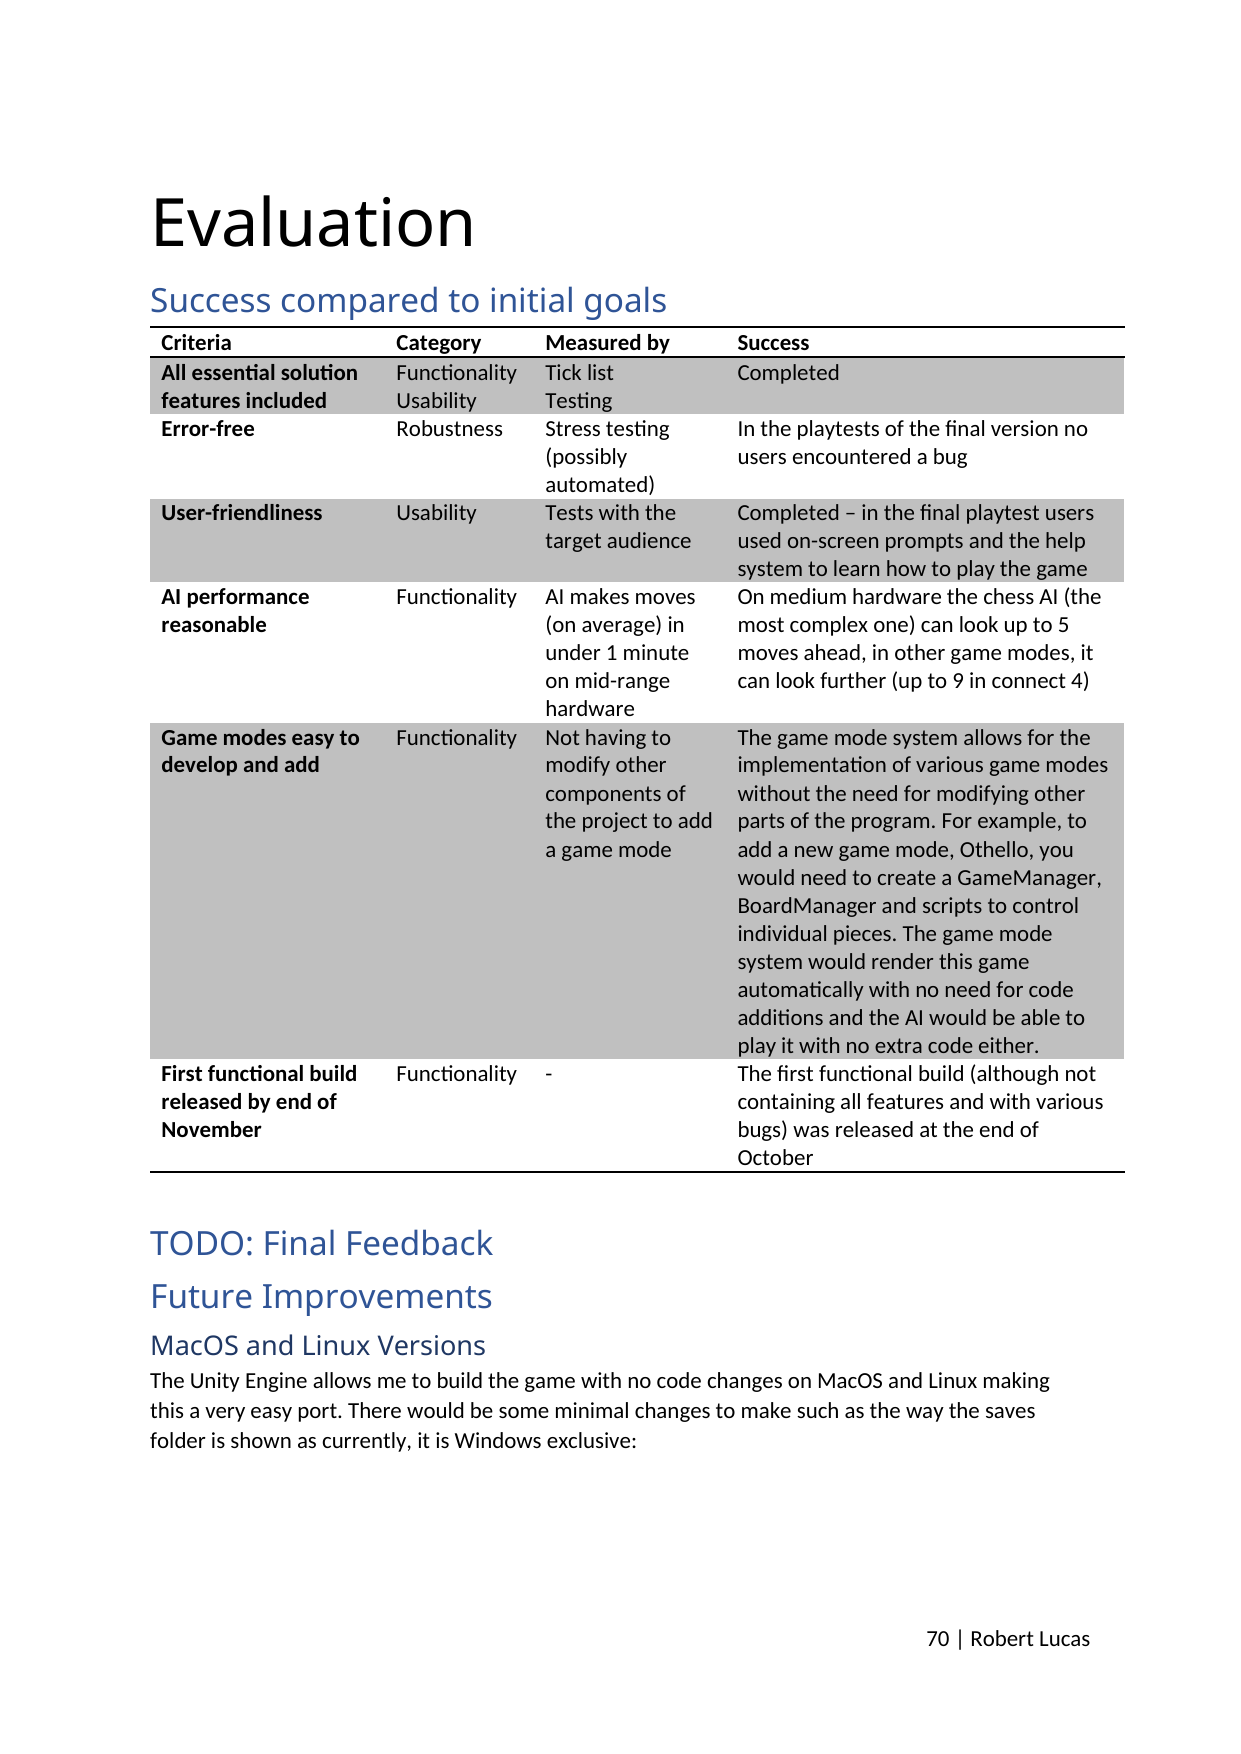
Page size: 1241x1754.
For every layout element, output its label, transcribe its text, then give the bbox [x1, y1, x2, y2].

table_cell Not having to modify other components of the project to add a game mode [534, 723, 726, 1059]
subtitle MacOS and Linux Versions [150, 1326, 1090, 1363]
table_cell The first functional build (although not containing all features and with various bugs) was released at the end of October [726, 1059, 1124, 1171]
table_cell Usability [385, 499, 534, 582]
table_cell AI makes moves (on average) in under 1 minute on mid-range hardware [534, 583, 726, 723]
table_cell User-friendliness [150, 499, 385, 582]
table_header Measured by [534, 328, 726, 356]
table_header Success [726, 328, 1124, 356]
table_cell AI performance reasonable [150, 583, 385, 723]
subtitle TODO: Final Feedback [150, 1220, 1090, 1265]
table_cell Functionality Usability [385, 358, 534, 414]
table_cell Functionality [385, 1059, 534, 1171]
subtitle Success compared to initial goals [150, 277, 1090, 323]
table_cell Functionality [385, 723, 534, 1059]
table_cell In the playtests of the final version no users encountered a bug [726, 414, 1124, 498]
table_cell Functionality [385, 583, 534, 723]
table_cell Game modes easy to develop and add [150, 723, 385, 1059]
table_cell The game mode system allows for the implementation of various game modes without the need for modifying other parts of the program. For example, to add a new game mode, Othello, you would need to create a GameManager, BoardManager and scripts to control individual pieces. The game mode system would render this game automatically with no need for code additions and the AI would be able to play it with no extra code either. [726, 723, 1124, 1059]
table_cell All essential solution features included [150, 358, 385, 414]
table_cell Tests with the target audience [534, 499, 726, 582]
table_cell Completed – in the final playtest users used on-screen prompts and the help system to learn how to play the game [726, 499, 1124, 582]
subtitle Evaluation [150, 175, 1090, 266]
table_header Criteria [150, 328, 385, 356]
table_cell Robustness [385, 414, 534, 498]
table_cell Stress testing (possibly automated) [534, 414, 726, 498]
table_header Category [385, 328, 534, 356]
table_cell Completed [726, 358, 1124, 414]
table_cell - [534, 1059, 726, 1171]
text The Unity Engine allows me to build the game with no code changes on MacOS and Linux making this a very easy port. There would be some minimal changes to make such as the way the saves folder is shown as currently, it is Windows exclusive: [150, 1366, 1090, 1454]
table_cell On medium hardware the chess AI (the most complex one) can look up to 5 moves ahead, in other game modes, it can look further (up to 9 in connect 4) [726, 583, 1124, 723]
table_cell First functional build released by end of November [150, 1059, 385, 1171]
table_cell Error-free [150, 414, 385, 498]
subtitle Future Improvements [150, 1273, 1090, 1318]
table_cell Tick list Testing [534, 358, 726, 414]
